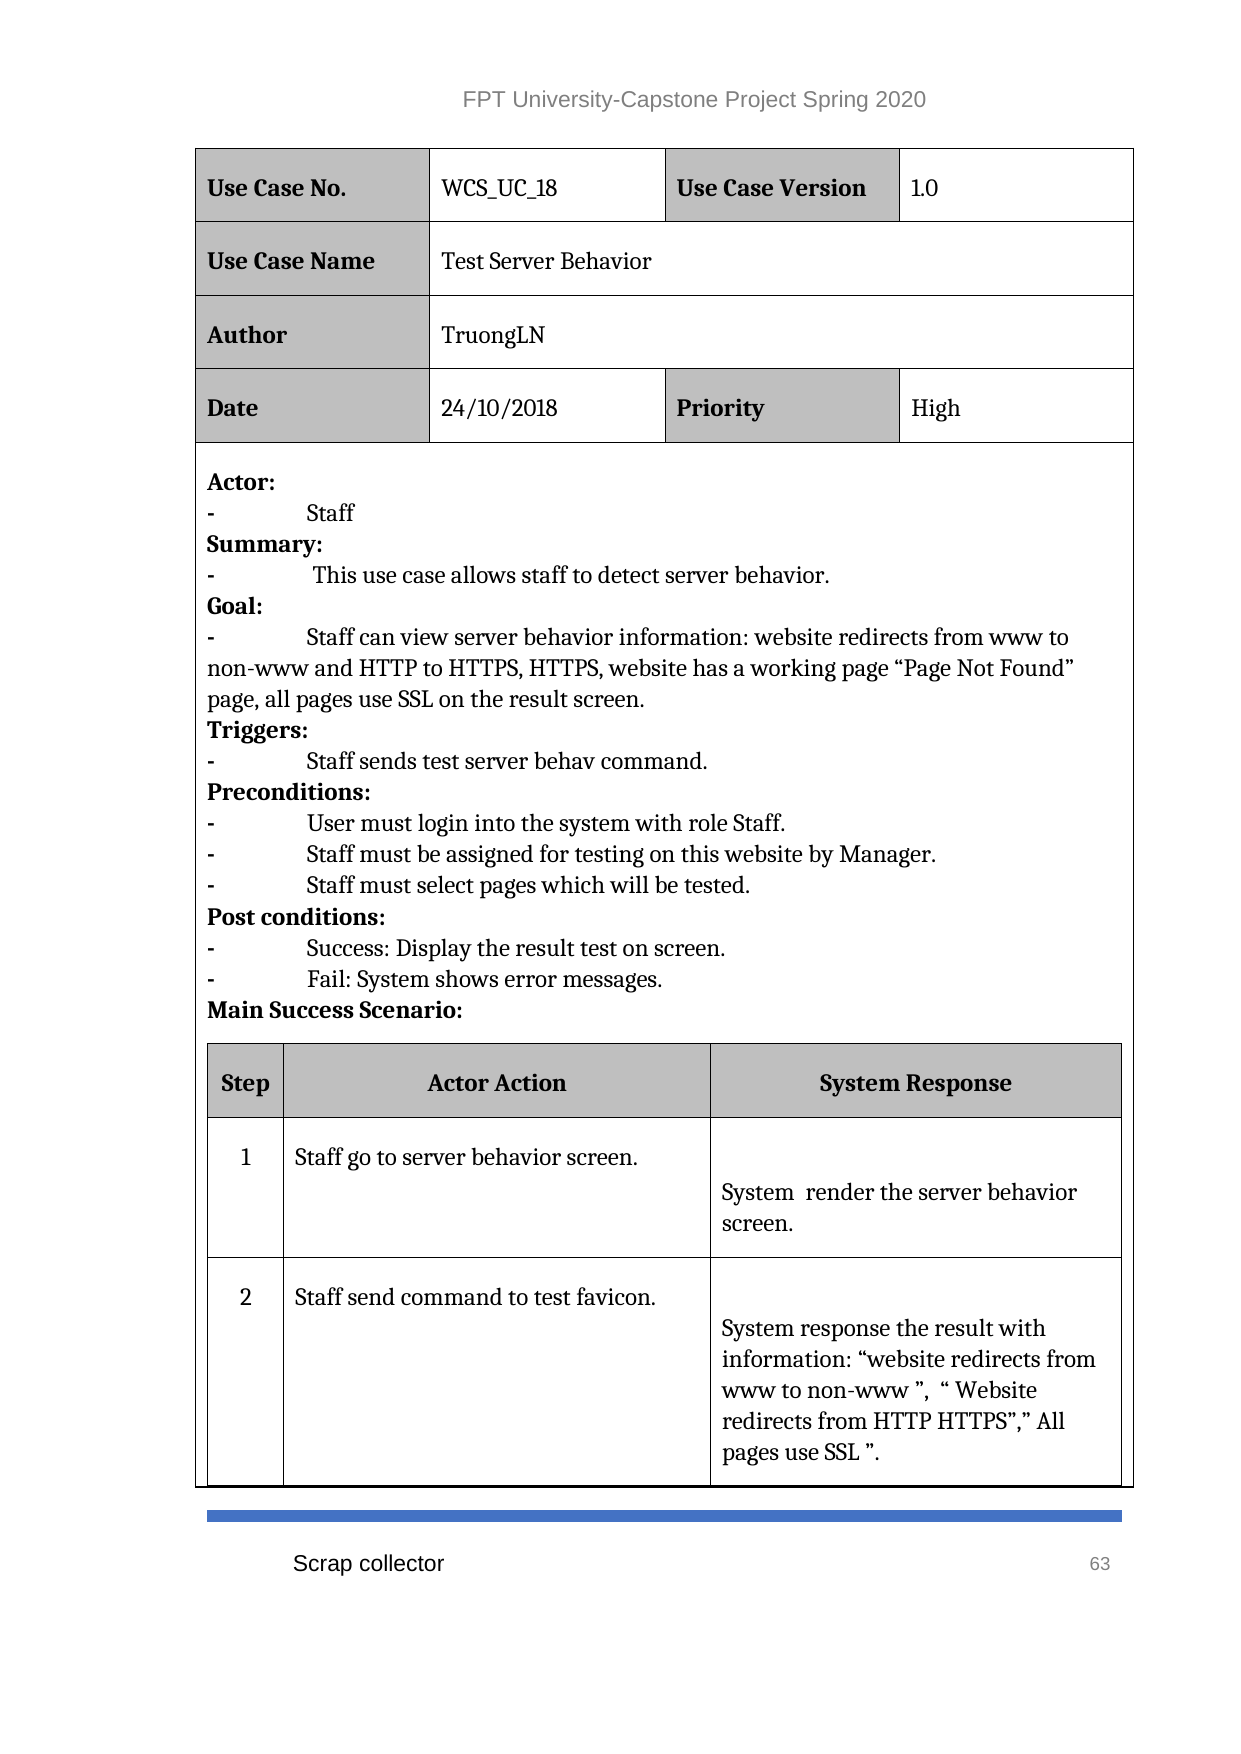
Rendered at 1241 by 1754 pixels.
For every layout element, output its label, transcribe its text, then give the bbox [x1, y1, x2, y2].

table_cell Priority [666, 369, 899, 442]
table_cell High [900, 369, 1133, 442]
table_cell 1.0 [900, 149, 1133, 221]
table_cell Use Case No. [196, 149, 429, 221]
table_cell WCS_UC_18 [430, 149, 665, 221]
table_cell 24/10/2018 [430, 369, 665, 442]
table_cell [196, 443, 1133, 1486]
table_cell Author [196, 296, 429, 368]
table_cell Date [196, 369, 429, 442]
table_cell TruongLN [430, 296, 1133, 368]
table_cell Use Case Version [666, 149, 899, 221]
table_cell Test Server Behavior [430, 222, 1133, 295]
table_cell Use Case Name [196, 222, 429, 295]
